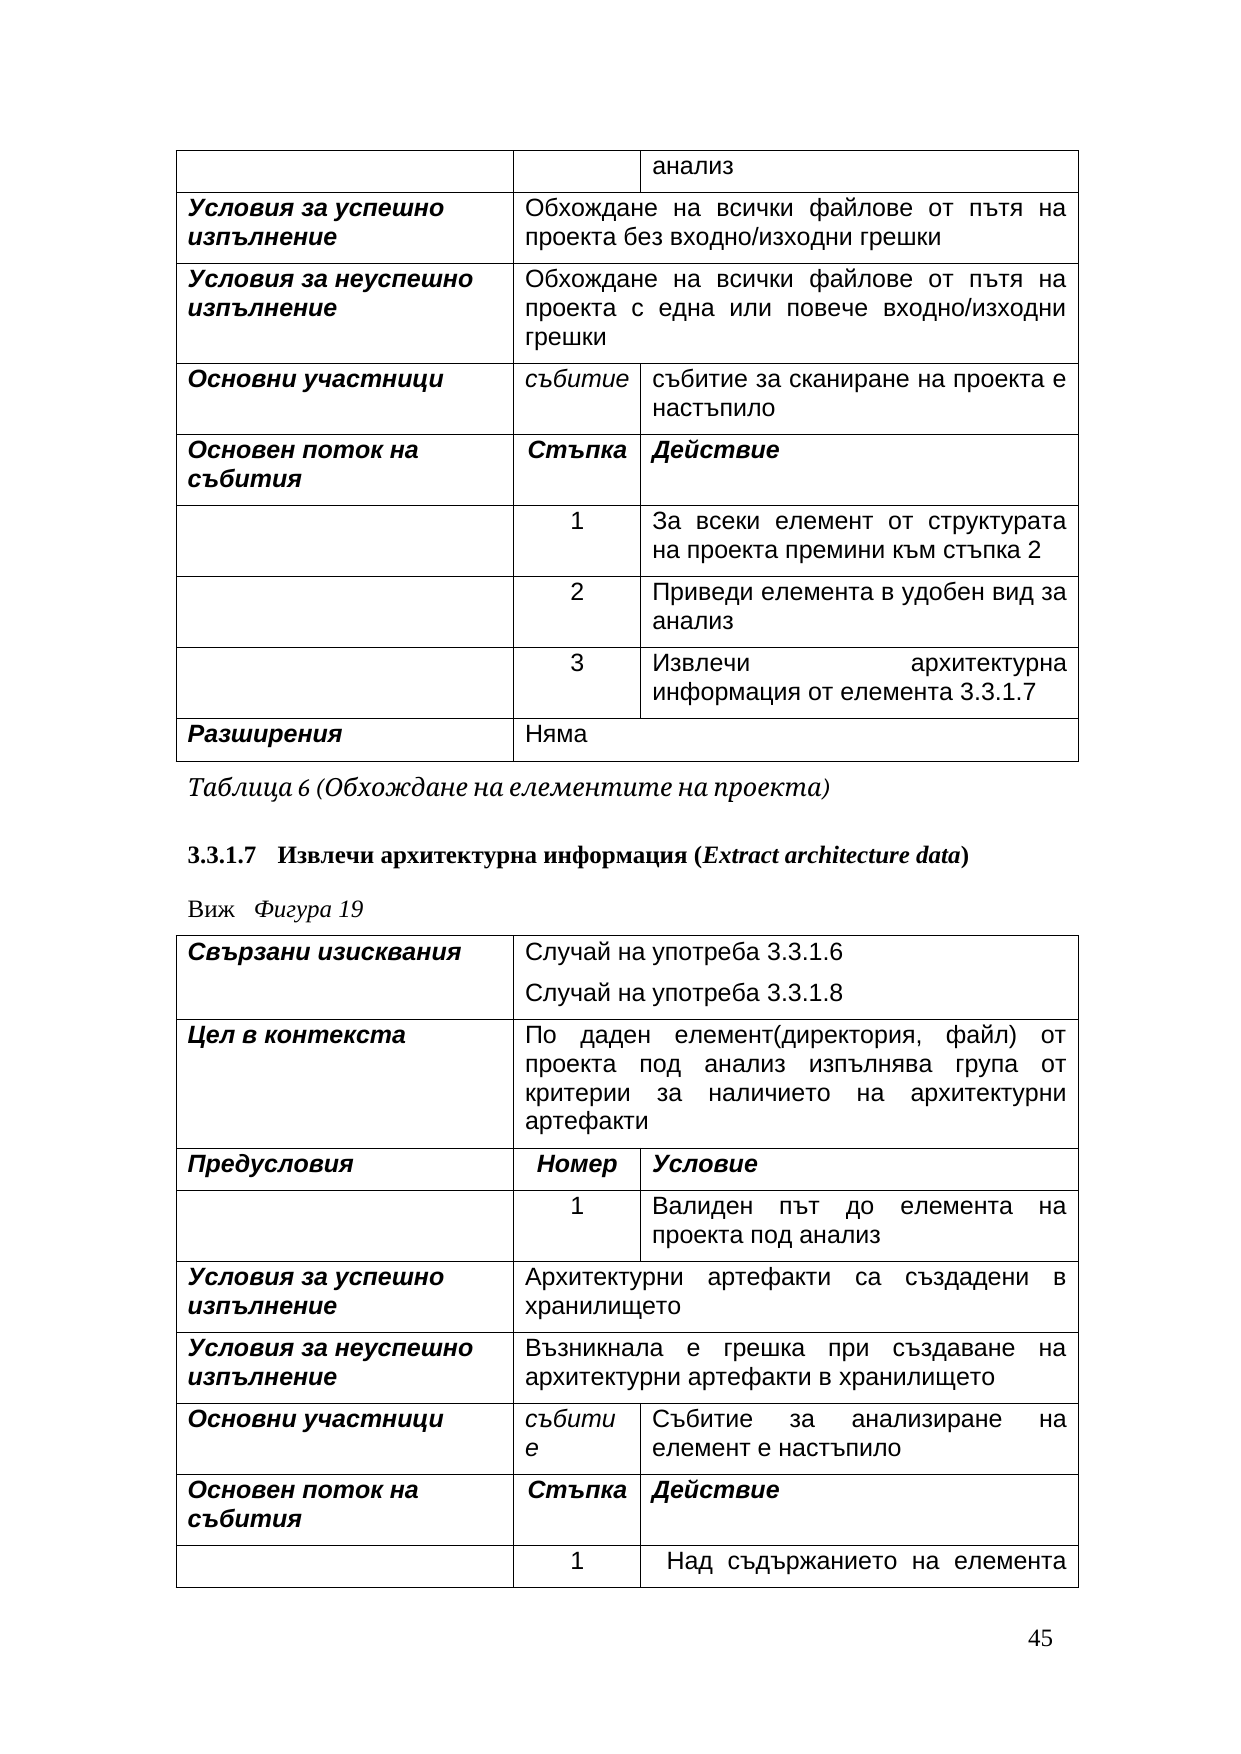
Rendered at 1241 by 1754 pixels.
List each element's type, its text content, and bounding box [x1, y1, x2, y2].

table_cell събитие за сканиране на проекта е настъпило [641, 364, 1078, 434]
table_cell Основни участници [177, 1404, 513, 1474]
text Таблица 6 (Обхождане на елементите на проекта) [187, 774, 1053, 803]
table_header Свързани изисквания [177, 936, 513, 1019]
table_cell Извлечи архитектурна информация от елемента 3.3.1.7 [641, 648, 1078, 718]
subtitle Извлечи архитектурна информация (Extract architecture data) [187, 840, 1053, 869]
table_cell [641, 1546, 1078, 1587]
text Виж Фигура 19 [187, 894, 1053, 923]
table_cell Стъпка [514, 435, 640, 505]
table_cell 3 [514, 648, 640, 718]
table_cell събитие [514, 364, 640, 434]
table_cell [177, 1546, 513, 1587]
table_cell Обхождане на всички файлове от пътя на проекта без входно/изходни грешки [514, 193, 1078, 263]
table_cell Основен поток на събития [177, 435, 513, 505]
table_cell 1 [514, 506, 640, 576]
table_cell [177, 1191, 513, 1261]
table_cell Действие [641, 435, 1078, 505]
table_cell Валиден път до елемента на проекта под анализ [641, 1191, 1078, 1261]
table_cell Условия за успешно изпълнение [177, 1262, 513, 1332]
table_cell [177, 151, 513, 192]
table_cell Условия за неуспешно изпълнение [177, 1333, 513, 1403]
table_cell Условия за неуспешно изпълнение [177, 264, 513, 363]
table_header Случай на употреба 3.3.1.6 Случай на употреба 3.3.1.8 [514, 936, 1078, 1019]
table_cell 1 [514, 1546, 640, 1587]
table_cell 2 [514, 577, 640, 647]
table_cell Разширения [177, 719, 513, 761]
table_cell За всеки елемент от структурата на проекта премини към стъпка 2 [641, 506, 1078, 576]
table_cell Стъпка [514, 1475, 640, 1545]
table_cell [177, 648, 513, 718]
table_cell Условие [641, 1149, 1078, 1190]
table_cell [641, 151, 1078, 192]
table_cell Предусловия [177, 1149, 513, 1190]
table_cell Приведи елемента в удобен вид за анализ [641, 577, 1078, 647]
table_cell Няма [514, 719, 1078, 761]
table_cell Възникнала е грешка при създаване на архитектурни артефакти в хранилището [514, 1333, 1078, 1403]
table_cell 1 [514, 1191, 640, 1261]
table_cell събитие [514, 1404, 640, 1474]
table_cell По даден елемент(директория, файл) от проекта под анализ изпълнява група от критерии за наличието на архитектурни артефакти [514, 1020, 1078, 1147]
table_cell Събитие за анализиране на елемент е настъпило [641, 1404, 1078, 1474]
table_cell 1 [514, 151, 640, 192]
table_cell Основни участници [177, 364, 513, 434]
table_cell Цел в контекста [177, 1020, 513, 1147]
table_cell Действие [641, 1475, 1078, 1545]
table_cell [177, 577, 513, 647]
table_cell Основен поток на събития [177, 1475, 513, 1545]
table_cell Условия за успешно изпълнение [177, 193, 513, 263]
table_cell Обхождане на всички файлове от пътя на проекта с една или повече входно/изходни грешки [514, 264, 1078, 363]
table_cell Номер [514, 1149, 640, 1190]
table_cell Архитектурни артефакти са създадени в хранилището [514, 1262, 1078, 1332]
table_cell [177, 506, 513, 576]
